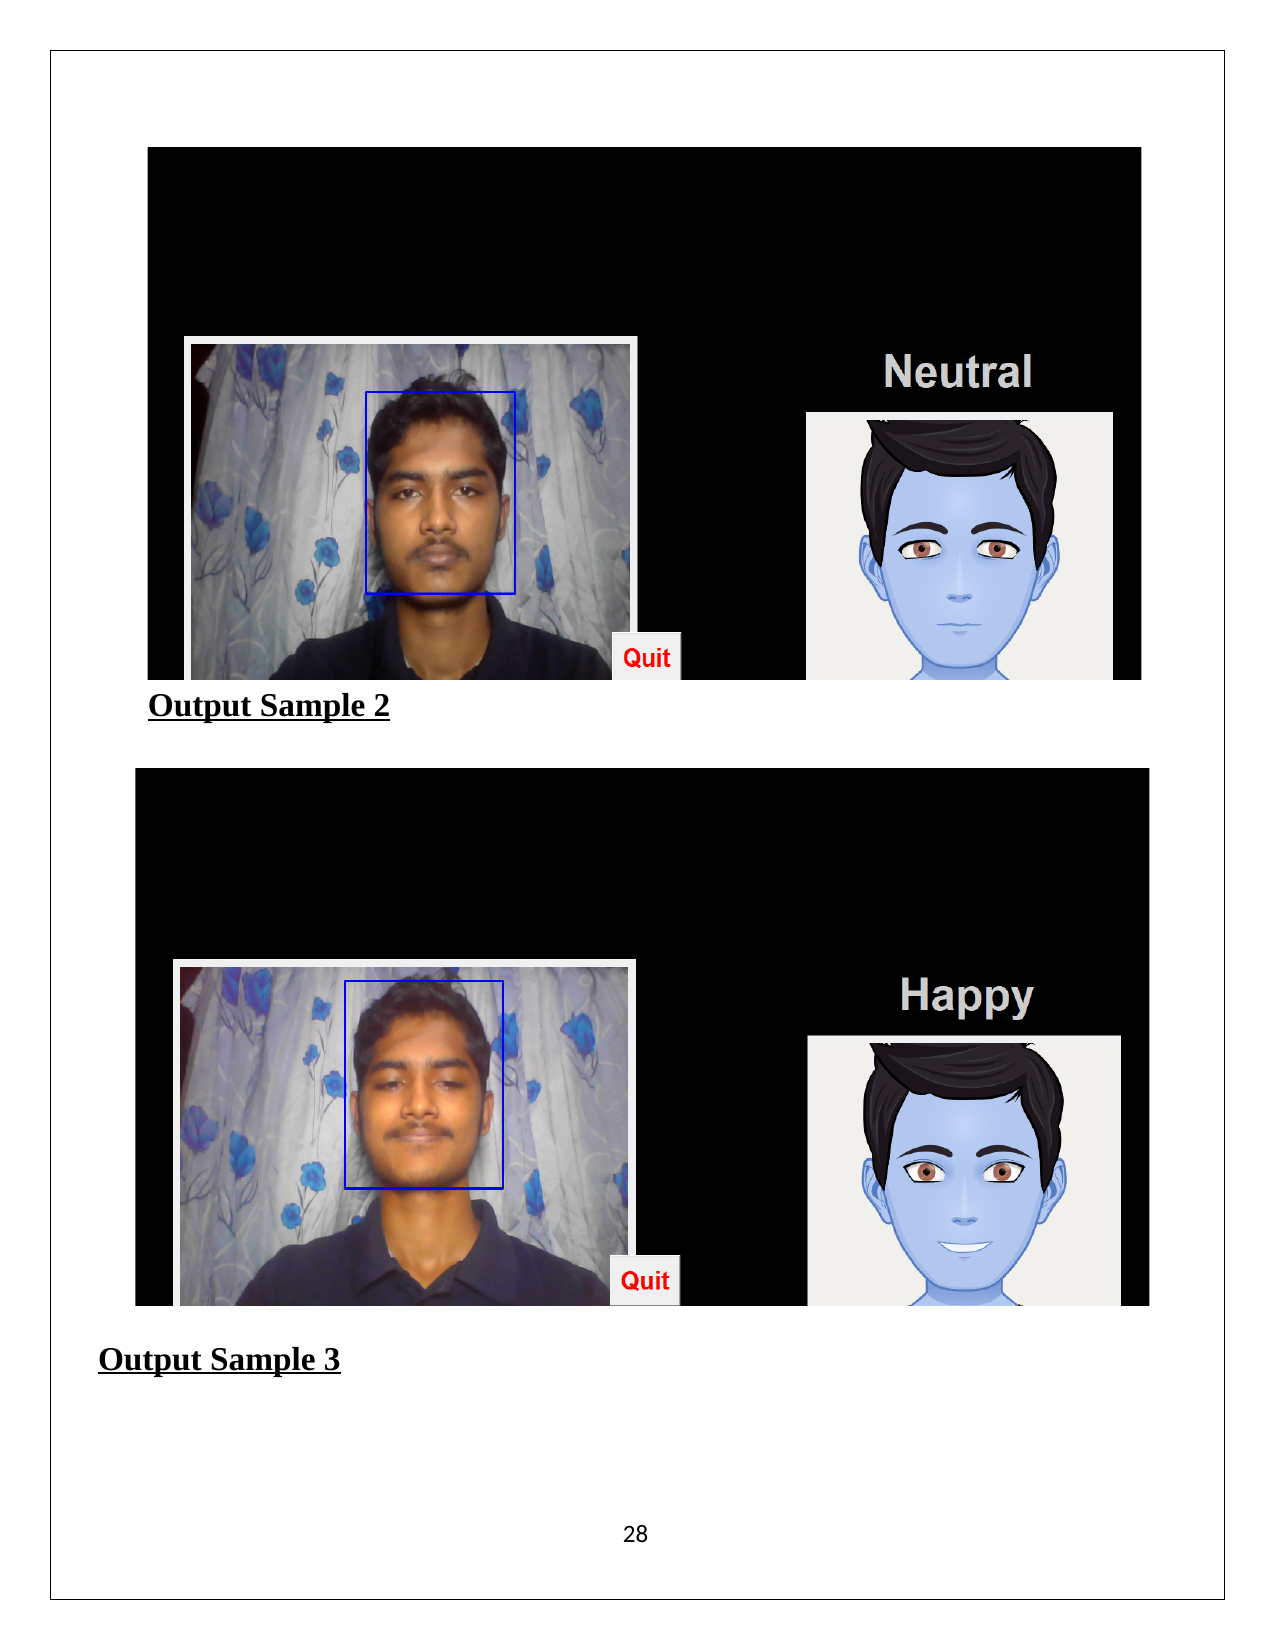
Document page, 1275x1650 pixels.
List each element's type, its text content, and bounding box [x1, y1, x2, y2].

subtitle Output Sample 2 [148, 685, 1171, 724]
picture [147, 147, 1142, 680]
subtitle Output Sample 3 [98, 1339, 1171, 1378]
picture [135, 768, 1150, 1306]
